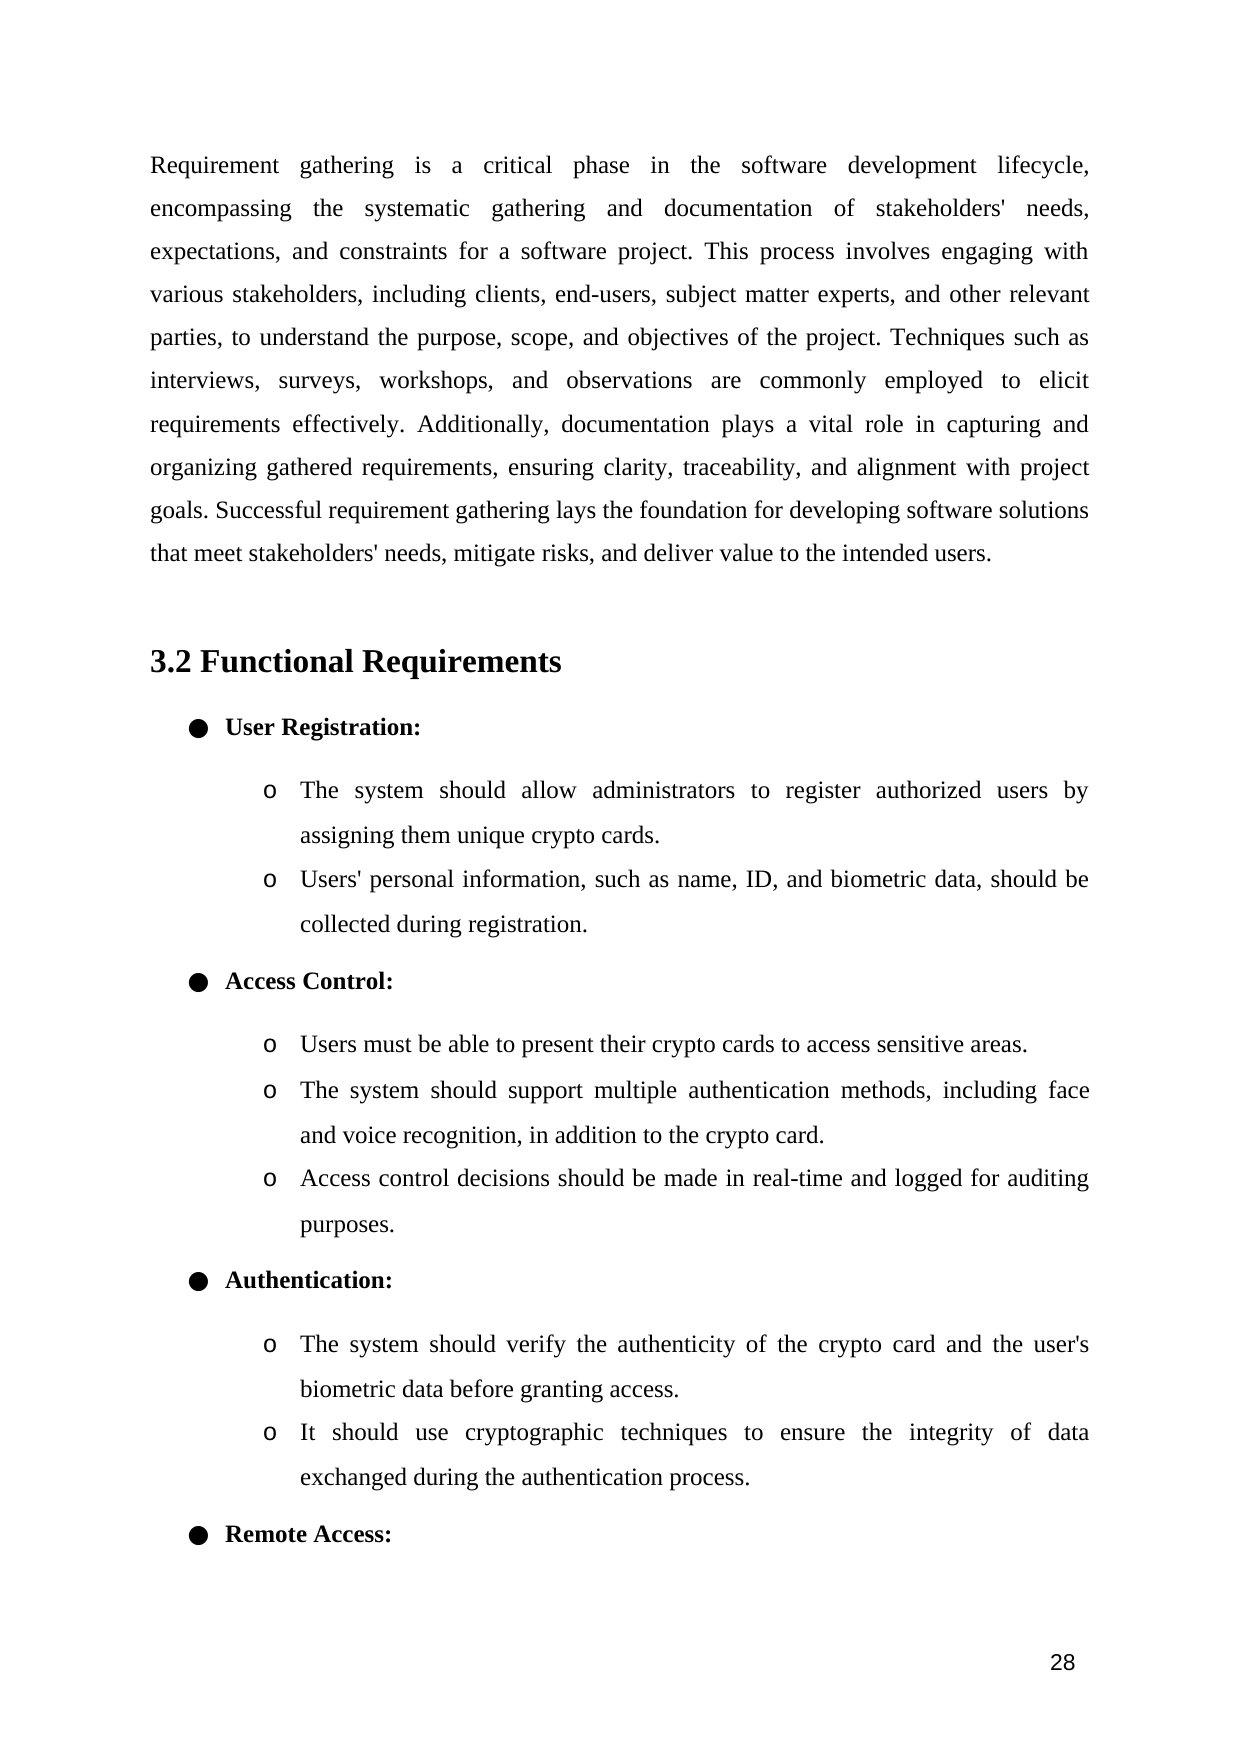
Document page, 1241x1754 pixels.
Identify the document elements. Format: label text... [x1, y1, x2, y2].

list Users' personal information, such as name, ID, and biometric data, should be collected during registration. [262, 864, 1090, 938]
list It should use cryptographic techniques to ensure the integrity of data exchanged during the authentication process. [262, 1417, 1090, 1491]
list The system should allow administrators to register authorized users by assigning them unique crypto cards. [262, 775, 1090, 849]
list Authentication: [187, 1252, 1090, 1303]
text 3.2 Functional Requirements [150, 641, 1090, 679]
list The system should support multiple authentication methods, including face and voice recognition, in addition to the crypto card. [262, 1075, 1090, 1149]
list Access Control: [187, 952, 1090, 1003]
list User Registration: [187, 698, 1090, 750]
text Requirement gathering is a critical phase in the software development lifecycle, encompassing the systematic gathering and documentation of stakeholders' needs, expectations, and constraints for a software project. This process involves engaging with various stakeholders, including clients, end-users, subject matter experts, and other relevant parties, to understand the purpose, scope, and objectives of the project. Techniques such as interviews, surveys, workshops, and observations are commonly employed to elicit requirements effectively. Additionally, documentation plays a vital role in capturing and organizing gathered requirements, ensuring clarity, traceability, and alignment with project goals. Successful requirement gathering lays the foundation for developing software solutions that meet stakeholders' needs, mitigate risks, and deliver value to the intended users. [150, 150, 1090, 567]
list Remote Access: [187, 1505, 1090, 1557]
list The system should verify the authenticity of the crypto card and the user's biometric data before granting access. [262, 1329, 1090, 1403]
list Access control decisions should be made in real-time and logged for auditing purposes. [262, 1163, 1090, 1237]
list Users must be able to present their crypto cards to access sensitive areas. [262, 1029, 1090, 1060]
